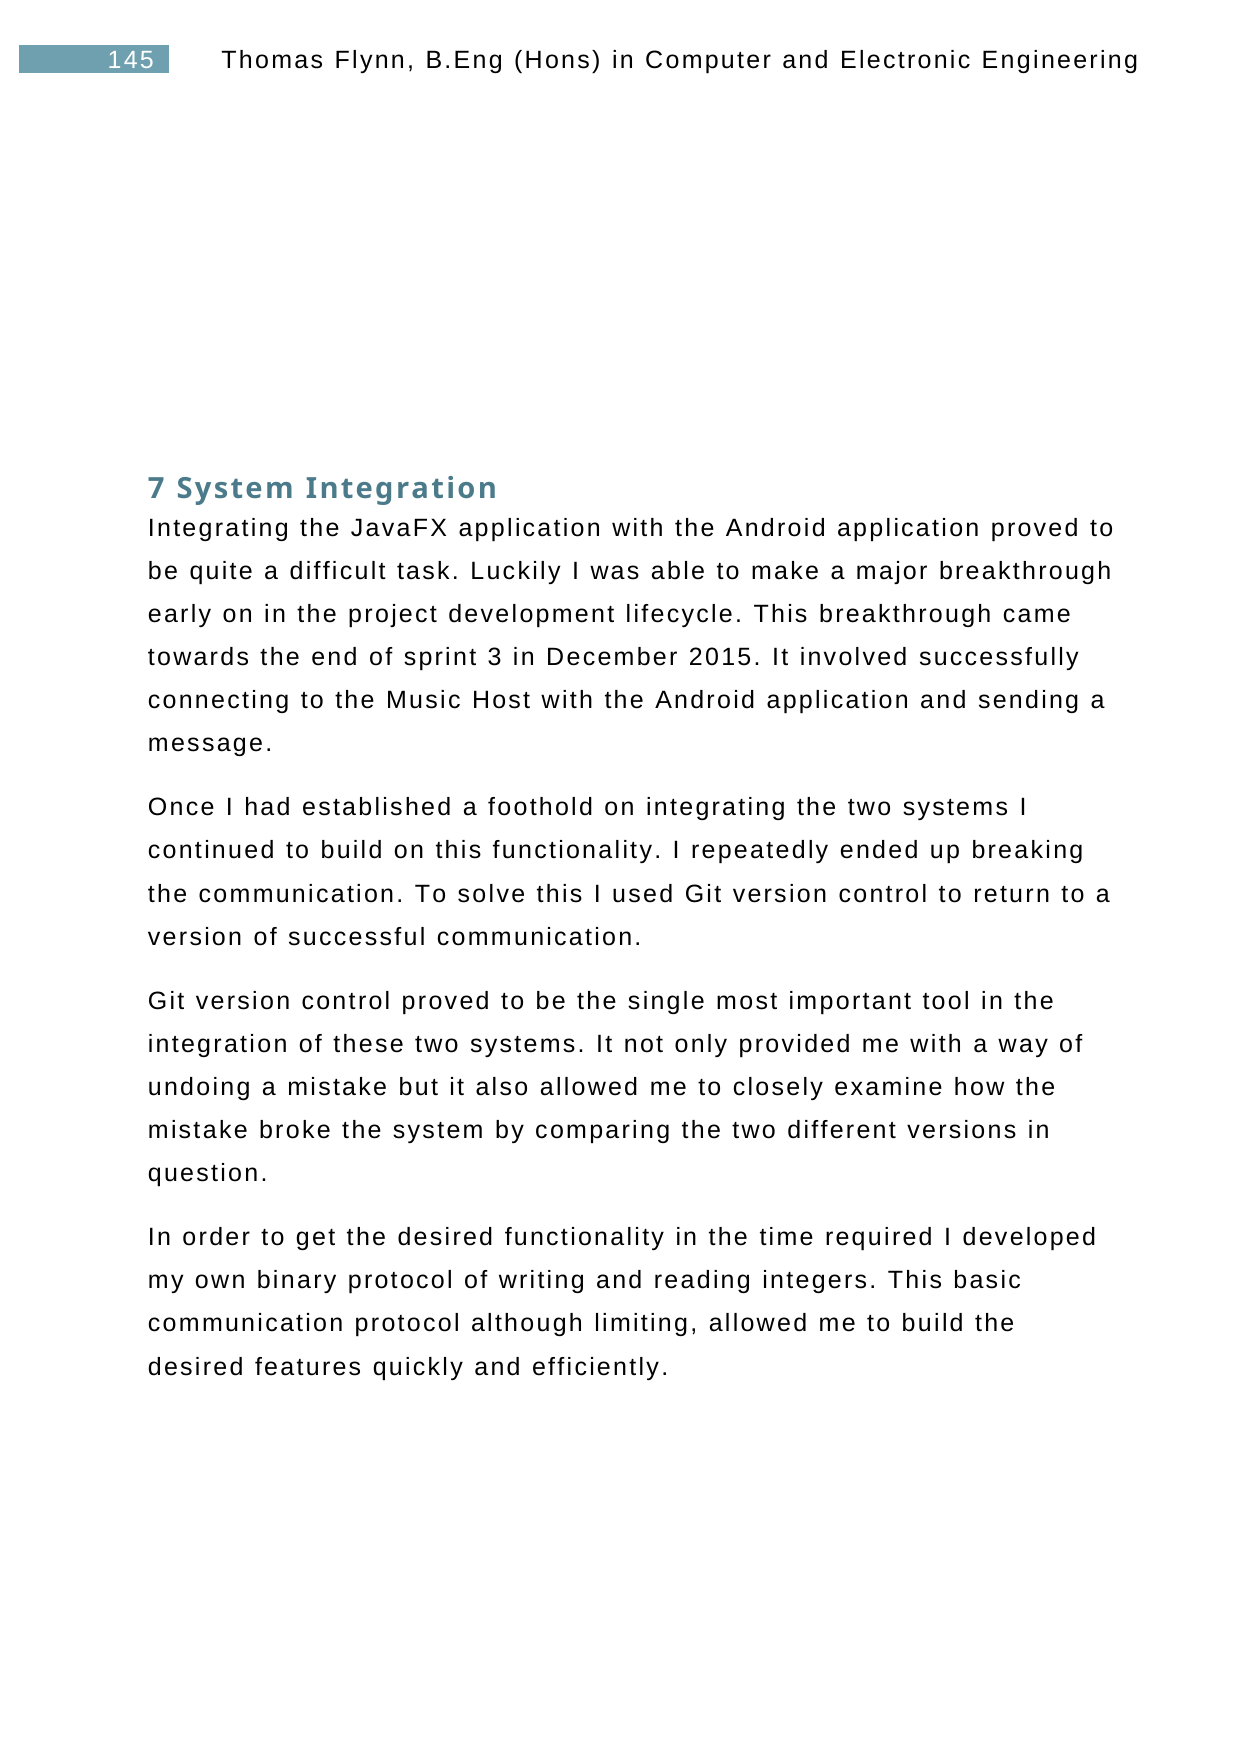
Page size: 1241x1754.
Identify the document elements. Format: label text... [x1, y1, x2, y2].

text In order to get the desired functionality in the time required I developed my own binary protocol of writing and reading integers. This basic communication protocol although limiting, allowed me to build the desired features quickly and efficiently. [148, 1222, 1122, 1380]
text Integrating the JavaFX application with the Android application proved to be quite a difficult task. Luckily I was able to make a major breakthrough early on in the project development lifecycle. This breakthrough came towards the end of sprint 3 in December 2015. It involved successfully connecting to the Music Host with the Android application and sending a message. [148, 513, 1122, 757]
text Once I had established a foothold on integrating the two systems I continued to build on this functionality. I repeatedly ended up breaking the communication. To solve this I used Git version control to return to a version of successful communication. [148, 792, 1122, 950]
text Git version control proved to be the single most important tool in the integration of these two systems. It not only provided me with a way of undoing a mistake but it also allowed me to closely examine how the mistake broke the system by comparing the two different versions in question. [148, 986, 1122, 1187]
subtitle 7 System Integration [148, 467, 1122, 507]
